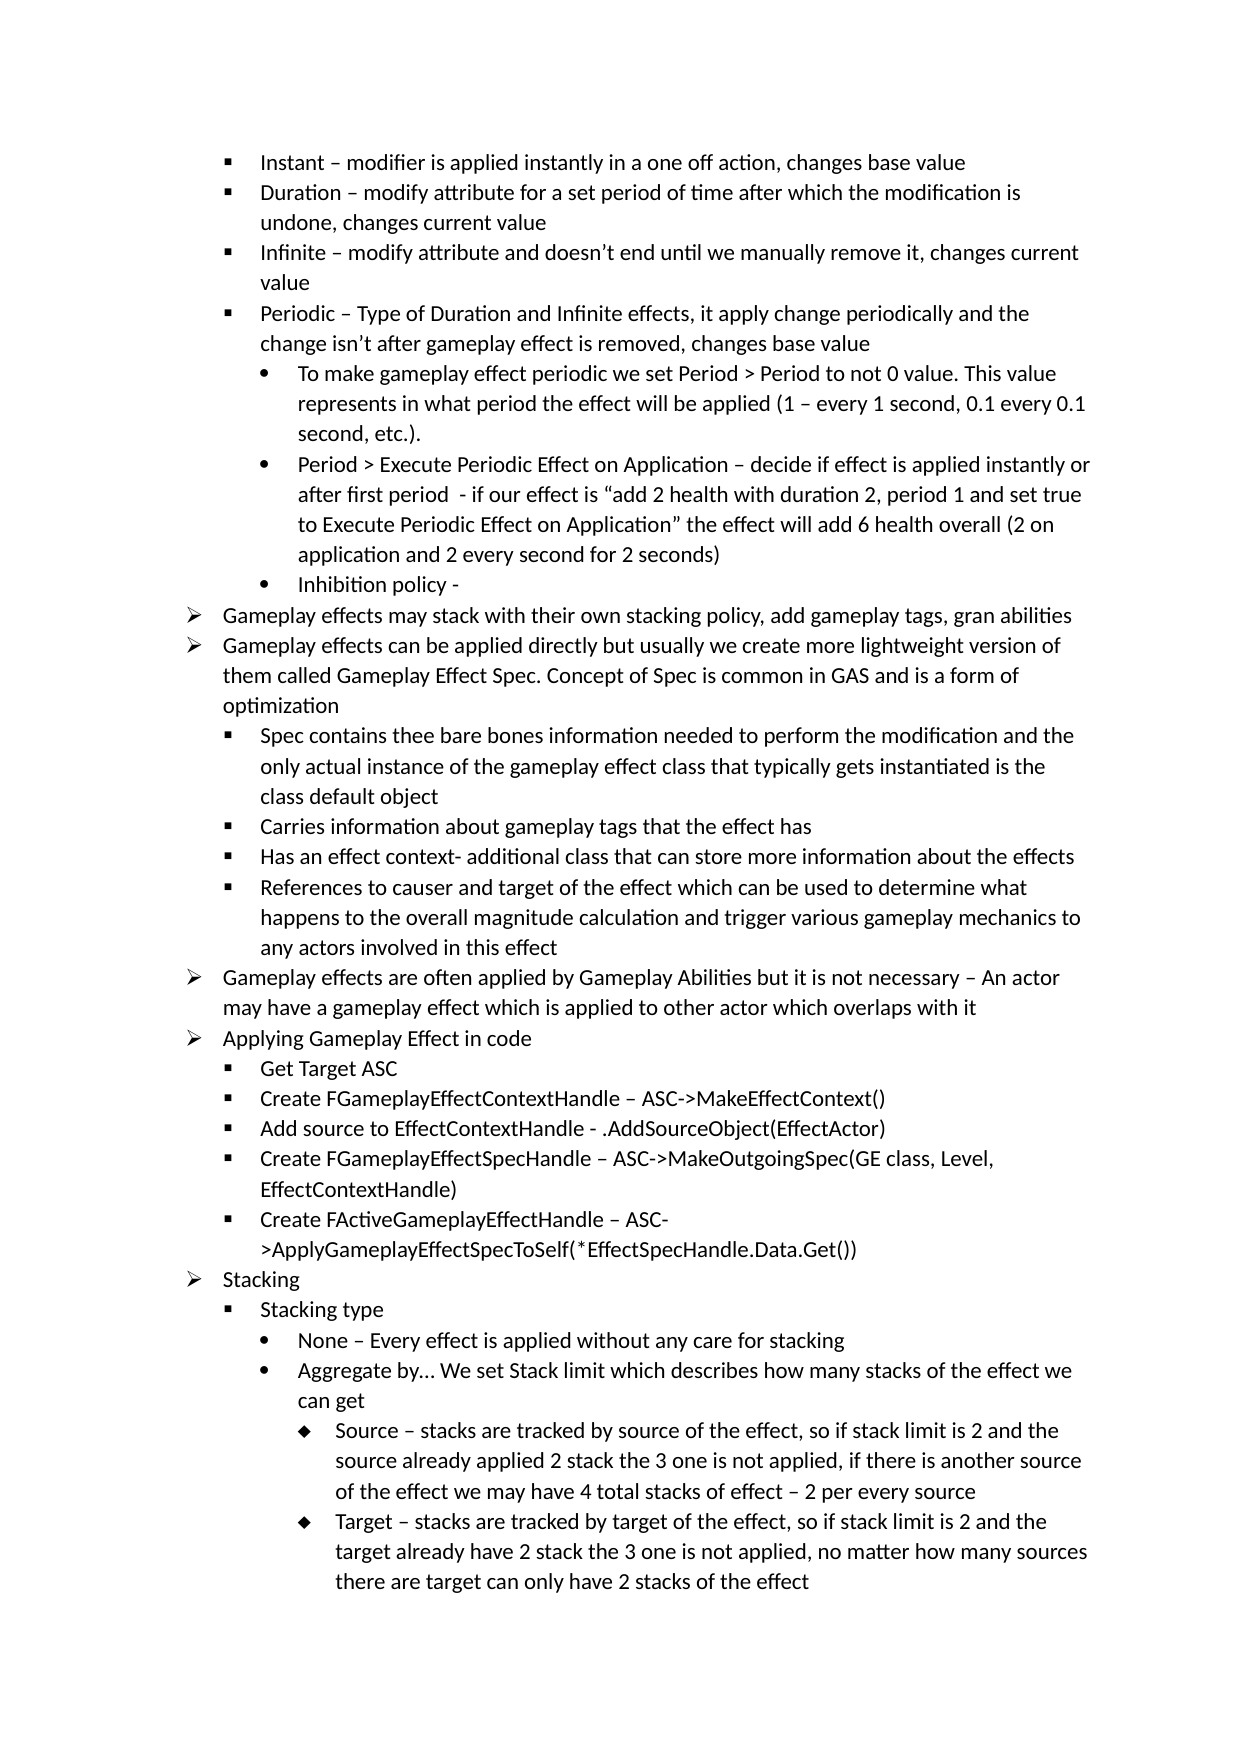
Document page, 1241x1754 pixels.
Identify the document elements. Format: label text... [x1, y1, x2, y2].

list Target – stacks are tracked by target of the effect, so if stack limit is 2 and the target already have 2 stack the 3 one is not applied, no matter how many sources there are target can only have 2 stacks of the effect [298, 1507, 1093, 1595]
list Applying Gameplay Effect in code [185, 1024, 1093, 1052]
list Gameplay effects are often applied by Gameplay Abilities but it is not necessary – An actor may have a gameplay effect which is applied to other actor which overlaps with it [185, 963, 1093, 1021]
list Stacking type [223, 1296, 1093, 1323]
list Carries information about gameplay tags that the effect has [223, 812, 1093, 840]
list Spec contains thee bare bones information needed to perform the modification and the only actual instance of the gameplay effect class that typically gets instantiated is the class default object [223, 722, 1093, 810]
list Inhibition policy - [260, 571, 1093, 598]
list None – Every effect is applied without any care for stacking [260, 1326, 1093, 1354]
list Create FGameplayEffectContextHandle – ASC->MakeEffectContext() [223, 1084, 1093, 1112]
list Create FGameplayEffectSpecHandle – ASC->MakeOutgoingSpec(GE class, Level, EffectContextHandle) [223, 1144, 1093, 1203]
list Get Target ASC [223, 1054, 1093, 1082]
list Duration – modify attribute for a set period of time after which the modification is undone, changes current value [223, 178, 1093, 236]
list Aggregate by… We set Stack limit which describes how many stacks of the effect we can get [260, 1356, 1093, 1414]
list Period > Execute Periodic Effect on Application – decide if effect is applied instantly or after first period - if our effect is “add 2 health with duration 2, period 1 and set true to Execute Periodic Effect on Application” the effect will add 6 health overall (2 on application and 2 every second for 2 seconds) [260, 450, 1093, 568]
list Add source to EffectContextHandle - .AddSourceObject(EffectActor) [223, 1114, 1093, 1142]
list Instant – modifier is applied instantly in a one off action, changes base value [223, 148, 1093, 176]
list Infinite – modify attribute and doesn’t end until we manually remove it, changes current value [223, 238, 1093, 296]
list Create FActiveGameplayEffectHandle – ASC->ApplyGameplayEffectSpecToSelf(*EffectSpecHandle.Data.Get()) [223, 1205, 1093, 1263]
list Gameplay effects can be applied directly but usually we create more lightweight version of them called Gameplay Effect Spec. Concept of Spec is common in GAS and is a form of optimization [185, 631, 1093, 719]
list Source – stacks are tracked by source of the effect, so if stack limit is 2 and the source already applied 2 stack the 3 one is not applied, if there is another source of the effect we may have 4 total stacks of effect – 2 per every source [298, 1416, 1093, 1505]
list Gameplay effects may stack with their own stacking policy, add gameplay tags, gran abilities [185, 601, 1093, 629]
list To make gameplay effect periodic we set Period > Period to not 0 value. This value represents in what period the effect will be applied (1 – every 1 second, 0.1 every 0.1 second, etc.). [260, 359, 1093, 447]
list Periodic – Type of Duration and Infinite effects, it apply change periodically and the change isn’t after gameplay effect is removed, changes base value [223, 299, 1093, 357]
list References to causer and target of the effect which can be used to determine what happens to the overall magnitude calculation and trigger various gameplay mechanics to any actors involved in this effect [223, 873, 1093, 961]
list Stacking [185, 1265, 1093, 1293]
list Has an effect context- additional class that can store more information about the effects [223, 842, 1093, 870]
